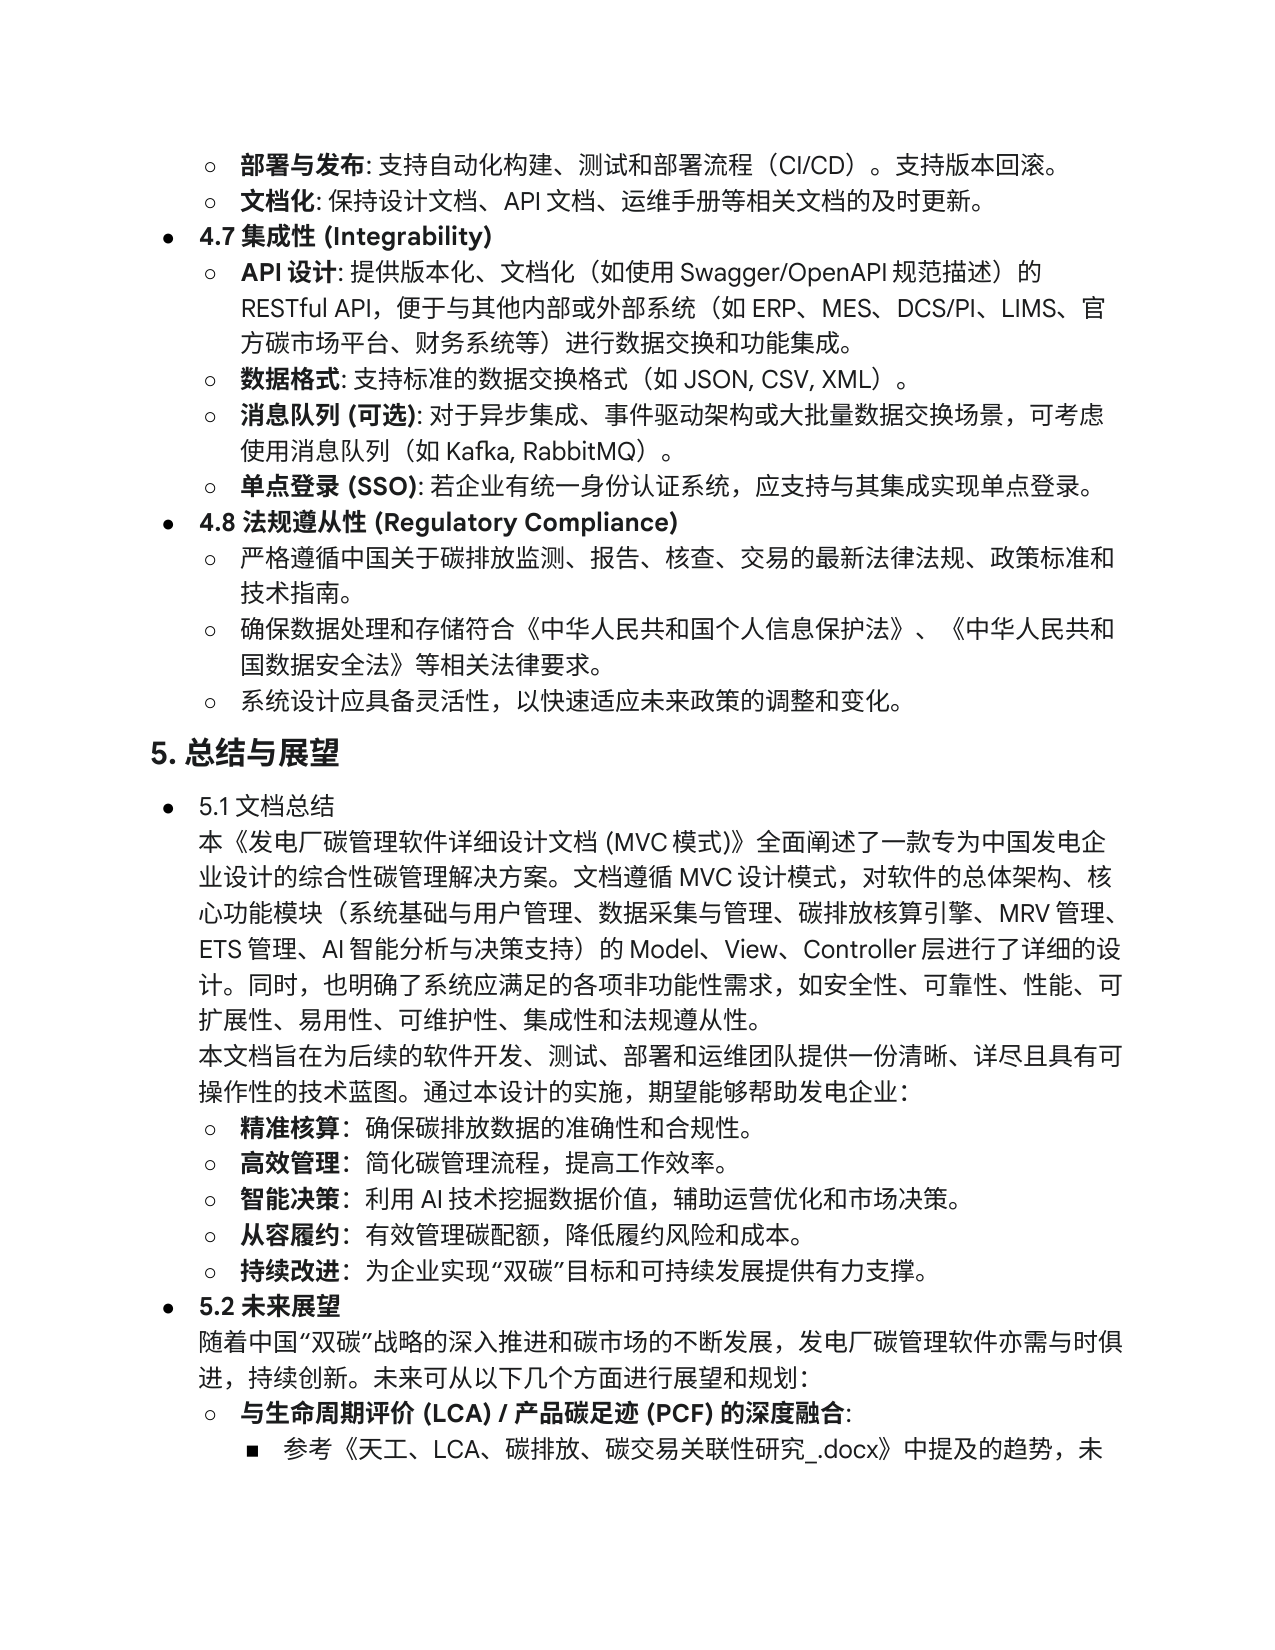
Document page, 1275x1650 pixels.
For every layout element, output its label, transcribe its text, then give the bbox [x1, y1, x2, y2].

list 部署与发布: 支持自动化构建、测试和部署流程（CI/CD）。支持版本回滚。 [203, 150, 1125, 181]
list 数据格式: 支持标准的数据交换格式（如JSON, CSV, XML）。 [203, 364, 1125, 396]
list API设计: 提供版本化、文档化（如使用Swagger/OpenAPI规范描述）的RESTful API，便于与其他内部或外部系统（如ERP、MES、DCS/PI、LIMS、官方碳市场平台、财务系统等）进行数据交换和功能集成。 [203, 257, 1125, 360]
list 确保数据处理和存储符合《中华人民共和国个人信息保护法》、《中华人民共和国数据安全法》等相关法律要求。 [203, 614, 1125, 682]
list 精准核算：确保碳排放数据的准确性和合规性。 [203, 1113, 1125, 1144]
list 从容履约：有效管理碳配额，降低履约风险和成本。 [203, 1220, 1125, 1251]
list 文档化: 保持设计文档、API文档、运维手册等相关文档的及时更新。 [203, 186, 1125, 217]
list 严格遵循中国关于碳排放监测、报告、核查、交易的最新法律法规、政策标准和技术指南。 [203, 543, 1125, 610]
list 智能决策：利用AI技术挖掘数据价值，辅助运营优化和市场决策。 [203, 1184, 1125, 1216]
list 消息队列 (可选): 对于异步集成、事件驱动架构或大批量数据交换场景，可考虑使用消息队列（如Kafka, RabbitMQ）。 [203, 400, 1125, 467]
list 单点登录 (SSO): 若企业有统一身份认证系统，应支持与其集成实现单点登录。 [203, 472, 1125, 503]
list 与生命周期评价 (LCA) / 产品碳足迹 (PCF) 的深度融合: [203, 1399, 1125, 1430]
list 5.2 未来展望 随着中国“双碳”战略的深入推进和碳市场的不断发展，发电厂碳管理软件亦需与时俱进，持续创新。未来可从以下几个方面进行展望和规划： [161, 1291, 1125, 1394]
list 系统设计应具备灵活性，以快速适应未来政策的调整和变化。 [203, 686, 1125, 717]
list 4.7 集成性 (Integrability) [161, 221, 1125, 253]
list 持续改进：为企业实现“双碳”目标和可持续发展提供有力支撑。 [203, 1256, 1125, 1287]
list 5.1 文档总结 本《发电厂碳管理软件详细设计文档 (MVC模式)》全面阐述了一款专为中国发电企业设计的综合性碳管理解决方案。文档遵循MVC设计模式，对软件的总体架构、核心功能模块（系统基础与用户管理、数据采集与管理、碳排放核算引擎、MRV管理、ETS管理、AI智能分析与决策支持）的Model、View、Controller层进行了详细的设计。同时，也明确了系统应满足的各项非功能性需求，如安全性、可靠性、性能、可扩展性、易用性、可维护性、集成性和法规遵从性。 本文档旨在为后续的软件开发、测试、部署和运维团队提供一份清晰、详尽且具有可操作性的技术蓝图。通过本设计的实施，期望能够帮助发电企业： [161, 791, 1125, 1108]
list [245, 1434, 1125, 1466]
list 4.8 法规遵从性 (Regulatory Compliance) [161, 507, 1125, 539]
list 高效管理：简化碳管理流程，提高工作效率。 [203, 1148, 1125, 1180]
subtitle 5. 总结与展望 [150, 734, 1125, 773]
